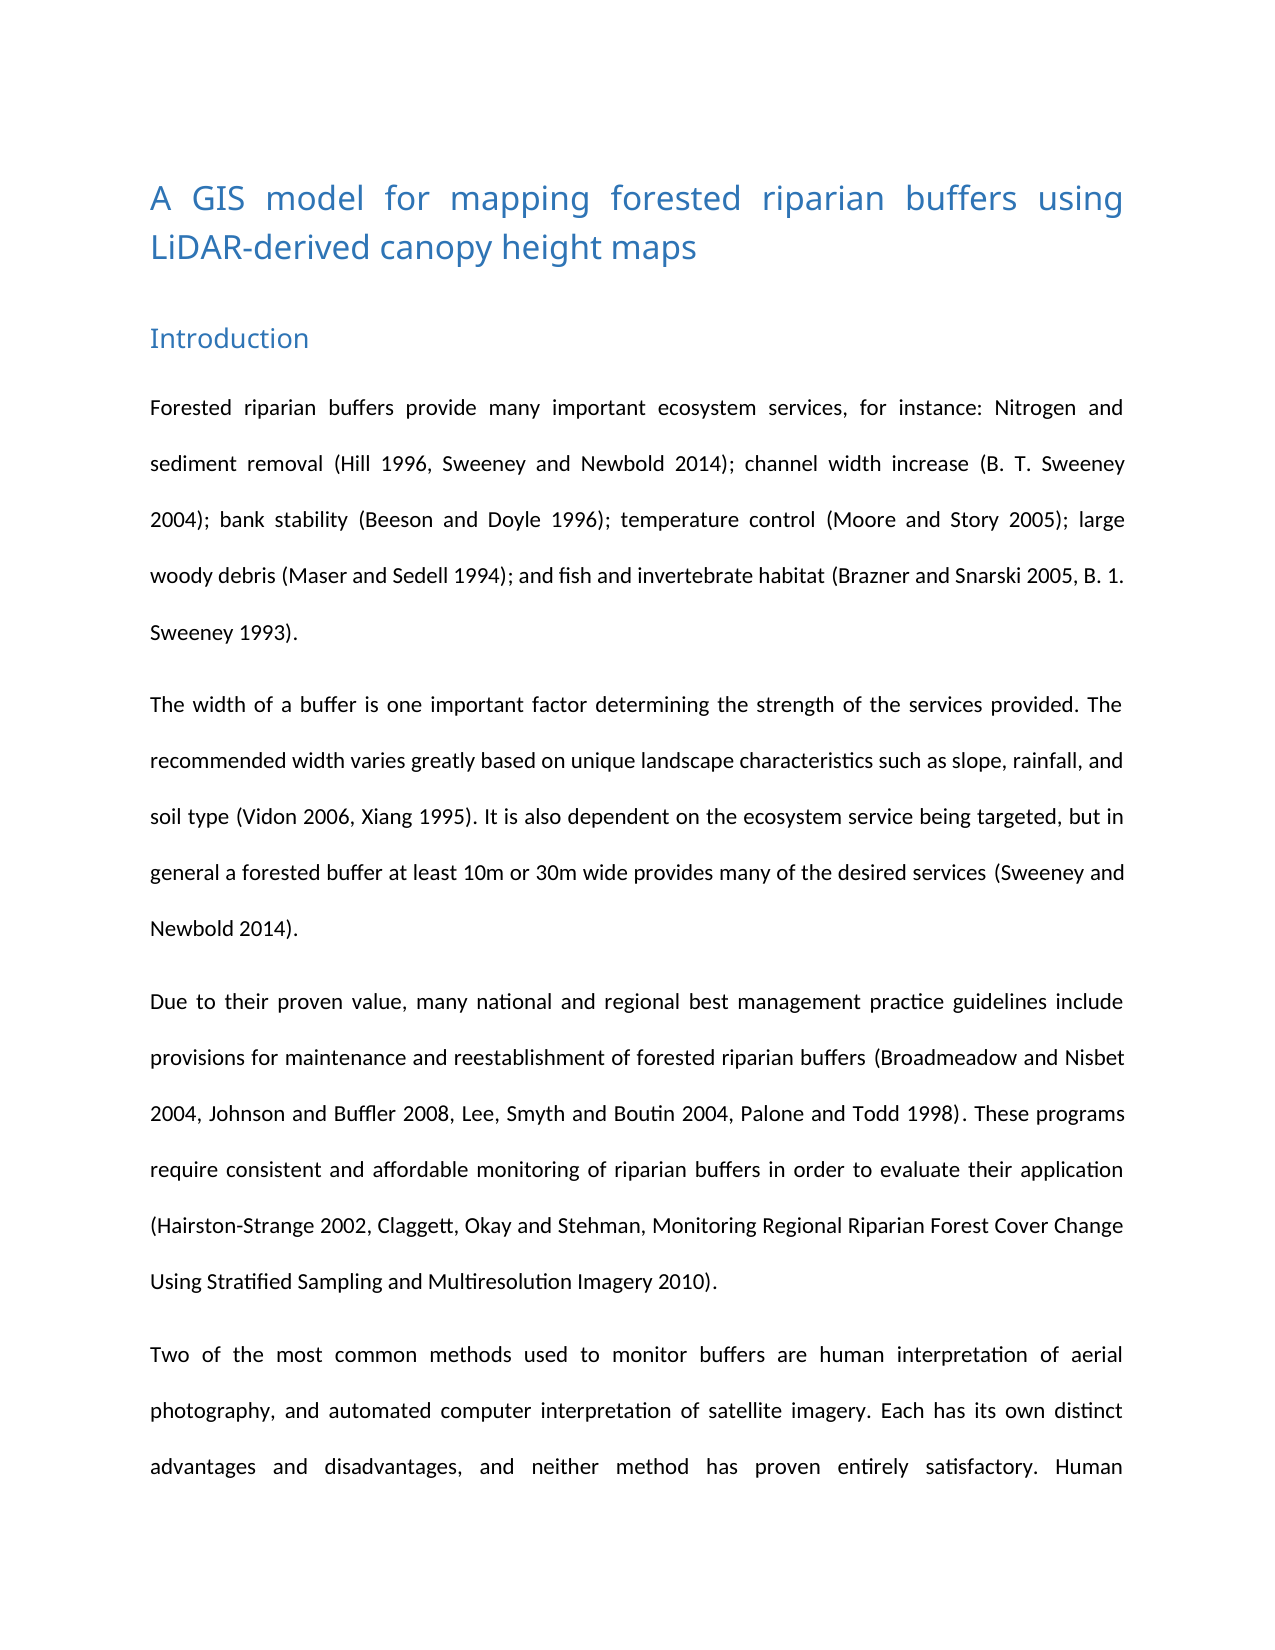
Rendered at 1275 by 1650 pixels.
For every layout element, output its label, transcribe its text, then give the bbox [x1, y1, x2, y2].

text The width of a buffer is one important factor determining the strength of the services provided. The recommended width varies greatly based on unique landscape characteristics such as slope, rainfall, and soil type . It is also dependent on the ecosystem service being targeted, but in general a forested buffer at least 10m or 30m wide provides many of the desired services . [150, 690, 1125, 943]
subtitle Introduction [150, 320, 1125, 357]
text Due to their proven value, many national and regional best management practice guidelines include provisions for maintenance and reestablishment of forested riparian buffers . These programs require consistent and affordable monitoring of riparian buffers in order to evaluate their application . [150, 987, 1125, 1296]
text Forested riparian buffers provide many important ecosystem services, for instance: Nitrogen and sediment removal ; channel width increase ; bank stability ; temperature control ; large woody debris ; and fish and invertebrate habitat . [150, 393, 1125, 646]
subtitle A GIS model for mapping forested riparian buffers using LiDAR-derived canopy height maps [150, 175, 1125, 269]
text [150, 1340, 1125, 1480]
